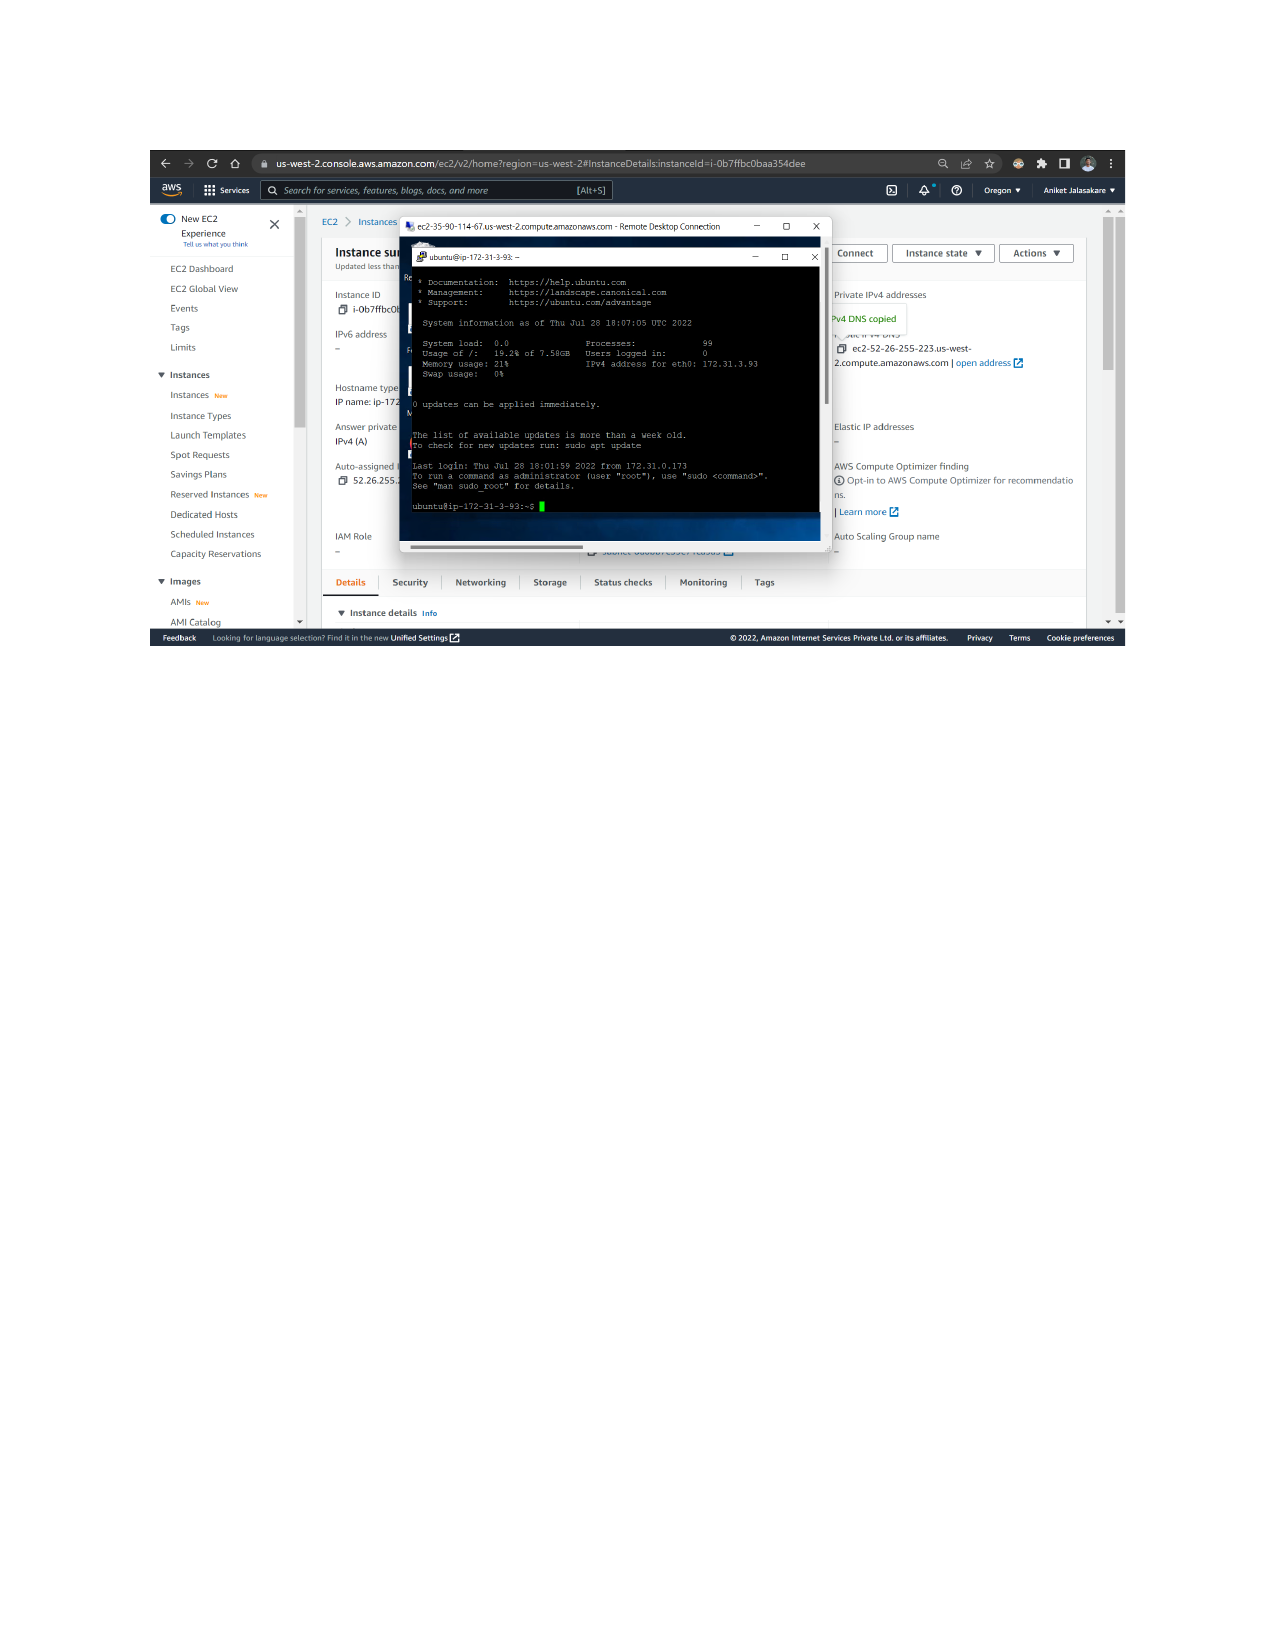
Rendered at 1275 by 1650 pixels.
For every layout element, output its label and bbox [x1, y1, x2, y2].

picture [150, 150, 1125, 646]
